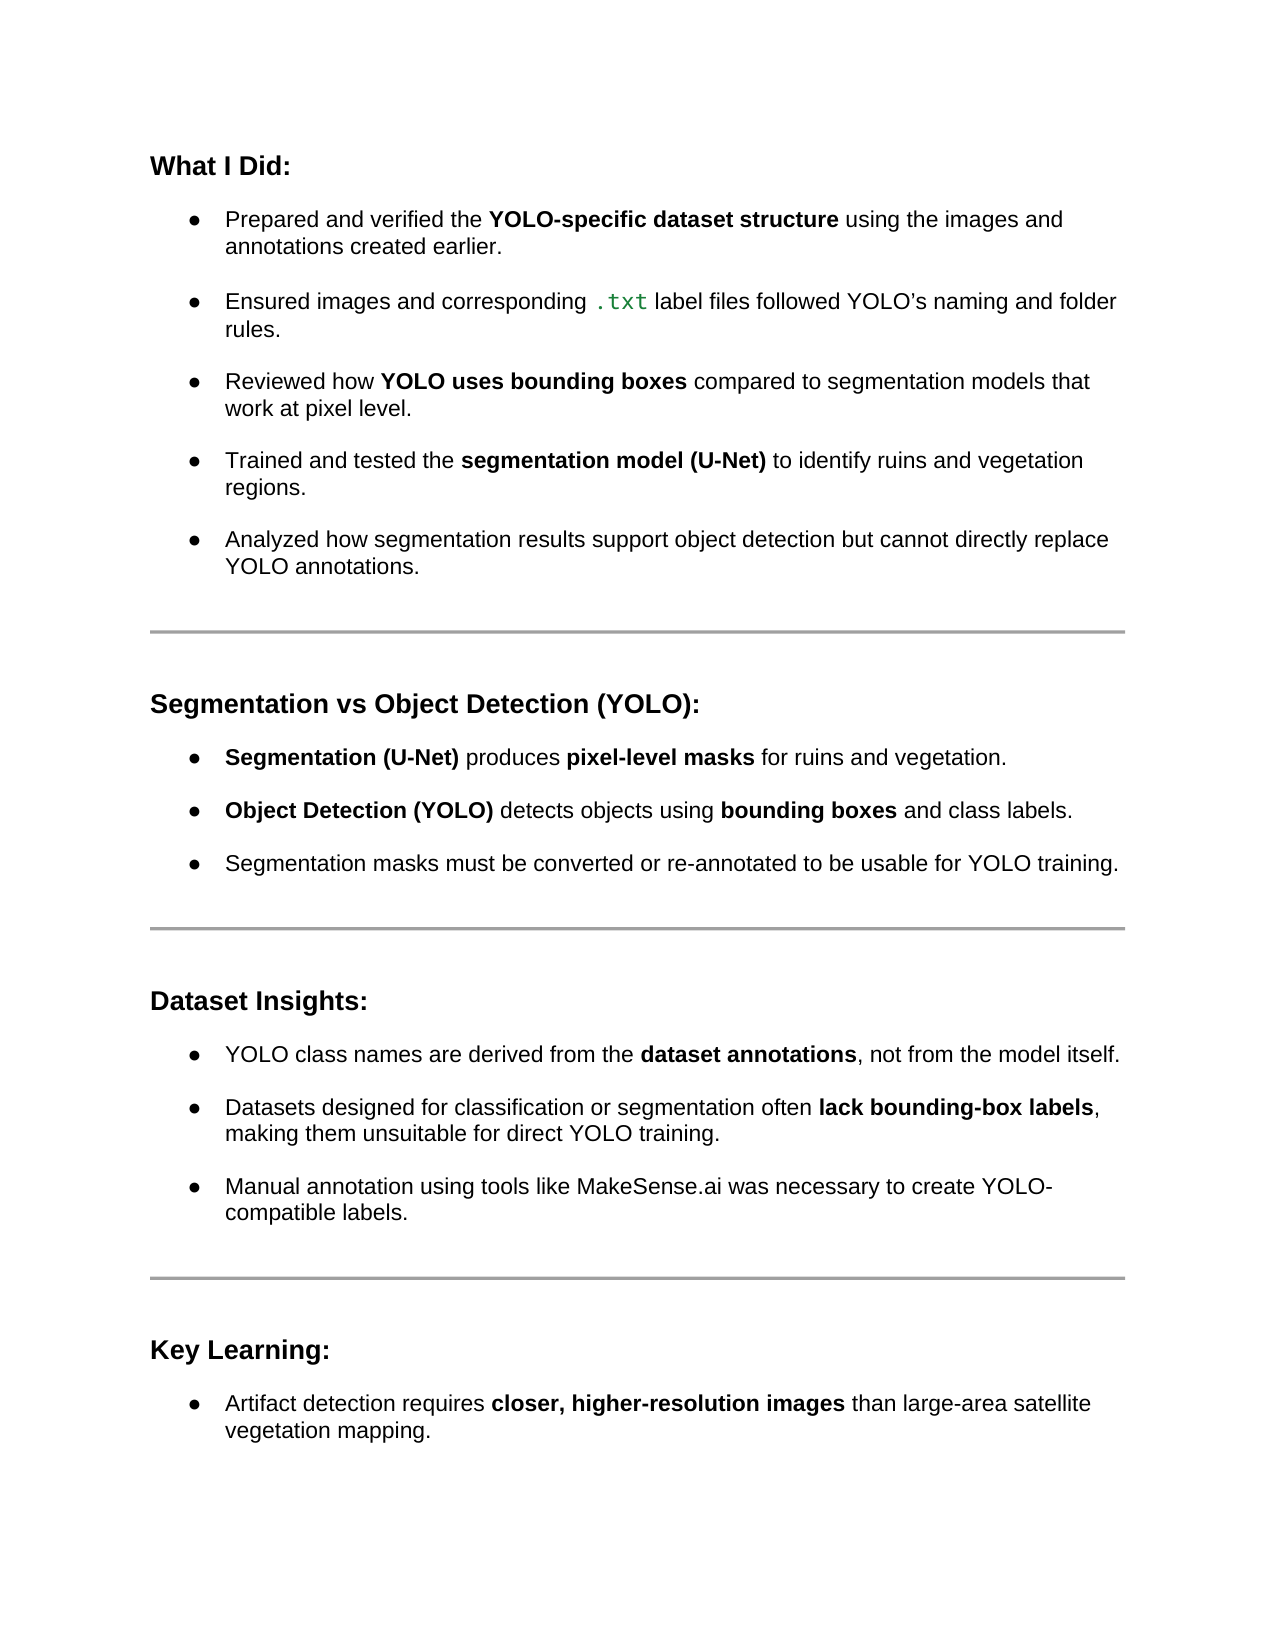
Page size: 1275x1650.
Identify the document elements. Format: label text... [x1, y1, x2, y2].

list Reviewed how YOLO uses bounding boxes compared to segmentation models that work at pixel level. [187, 368, 1125, 447]
list Trained and tested the segmentation model (U-Net) to identify ruins and vegetation regions. [187, 447, 1125, 526]
list Analyzed how segmentation results support object detection but cannot directly replace YOLO annotations. [187, 526, 1125, 605]
list Segmentation masks must be converted or re-annotated to be usable for YOLO training. [187, 849, 1125, 902]
subtitle Segmentation vs Object Detection (YOLO): [150, 688, 1125, 719]
subtitle Dataset Insights: [150, 984, 1125, 1016]
list Ensured images and corresponding .txt label files followed YOLO’s naming and folder rules. [187, 285, 1125, 368]
list Manual annotation using tools like MakeSense.ai was necessary to create YOLO-compatible labels. [187, 1173, 1125, 1252]
subtitle What I Did: [150, 150, 1125, 181]
list Prepared and verified the YOLO-specific dataset structure using the images and annotations created earlier. [187, 206, 1125, 285]
list Artifact detection requires closer, higher-resolution images than large-area satellite vegetation mapping. [187, 1390, 1125, 1469]
list Object Detection (YOLO) detects objects using bounding boxes and class labels. [187, 797, 1125, 849]
list Segmentation (U-Net) produces pixel-level masks for ruins and vegetation. [187, 744, 1125, 797]
list YOLO class names are derived from the dataset annotations, not from the model itself. [187, 1041, 1125, 1093]
list Datasets designed for classification or segmentation often lack bounding-box labels, making them unsuitable for direct YOLO training. [187, 1093, 1125, 1173]
subtitle Key Learning: [150, 1334, 1125, 1365]
